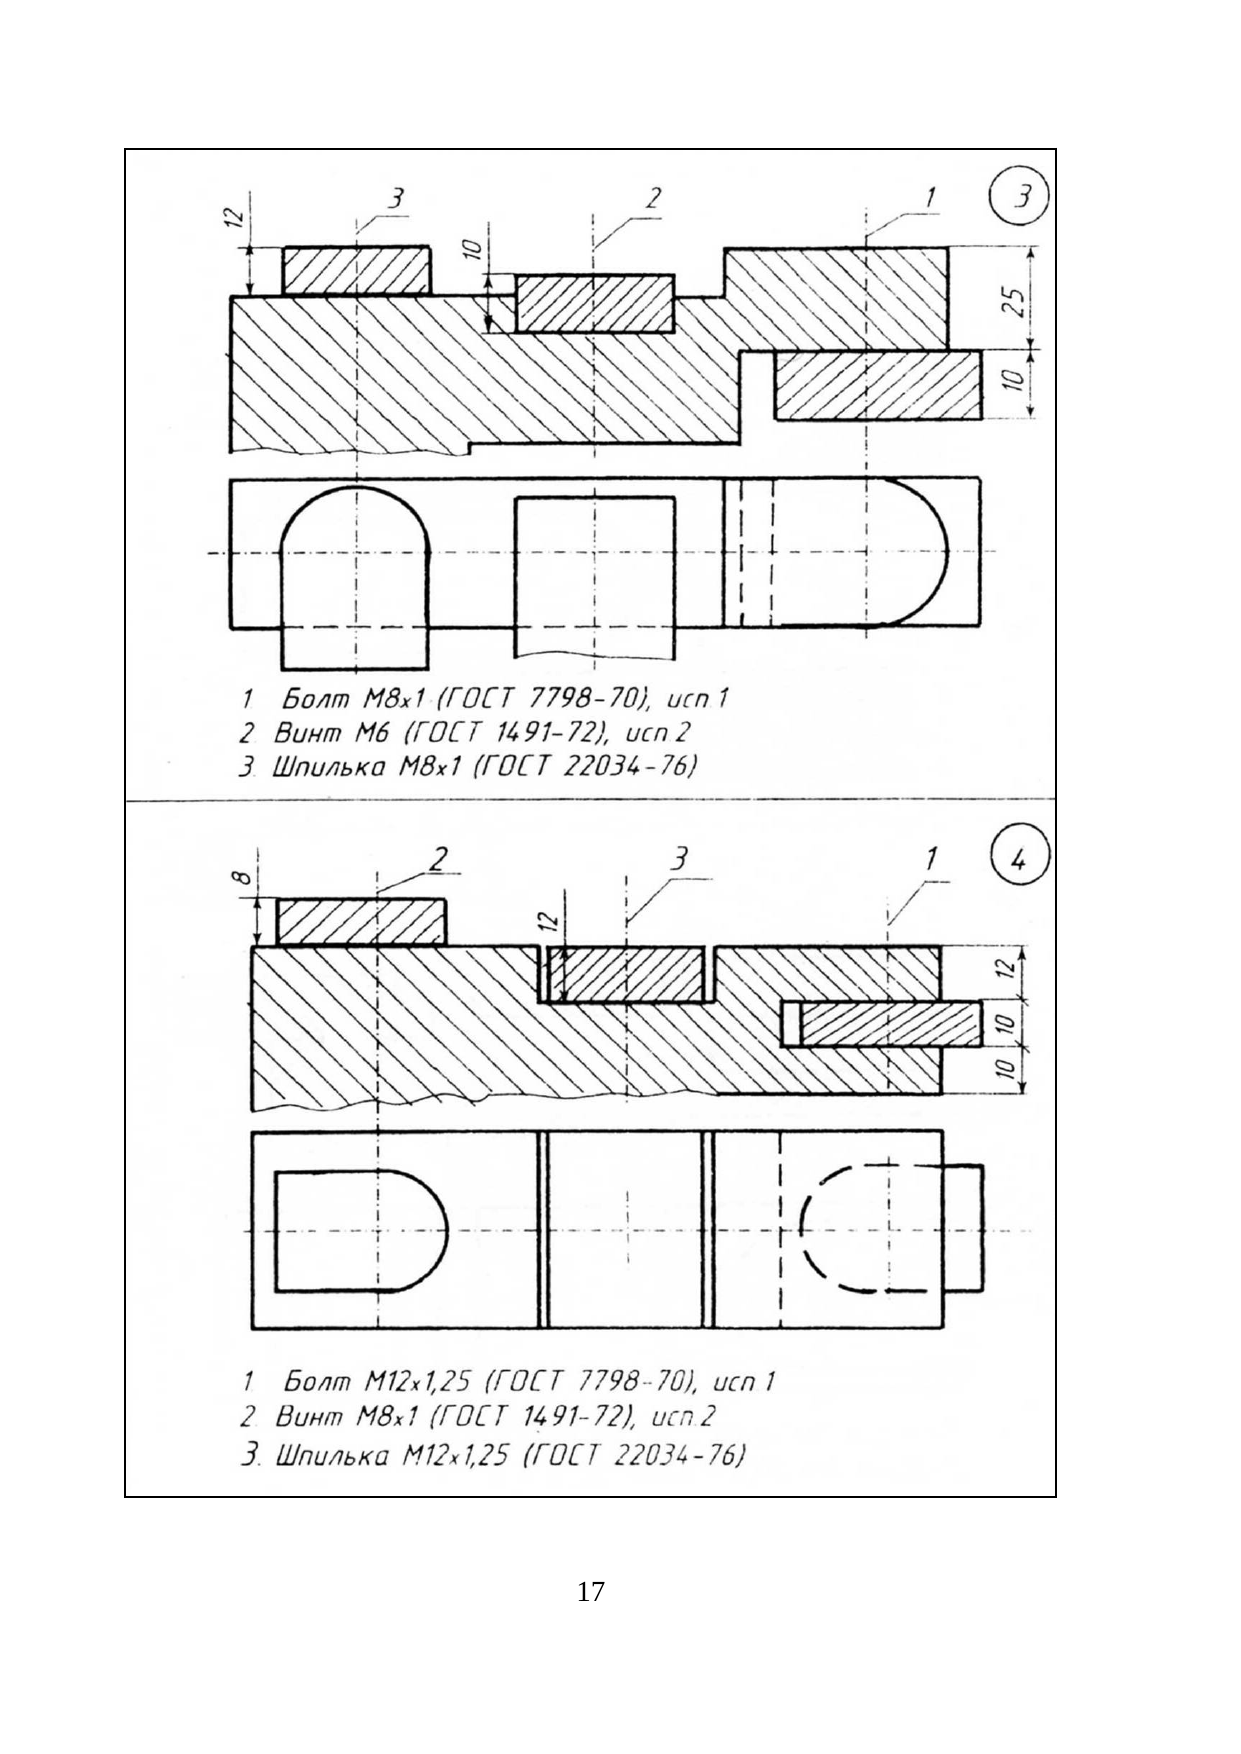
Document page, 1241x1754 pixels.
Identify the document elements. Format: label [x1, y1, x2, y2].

picture [126, 150, 1055, 1496]
